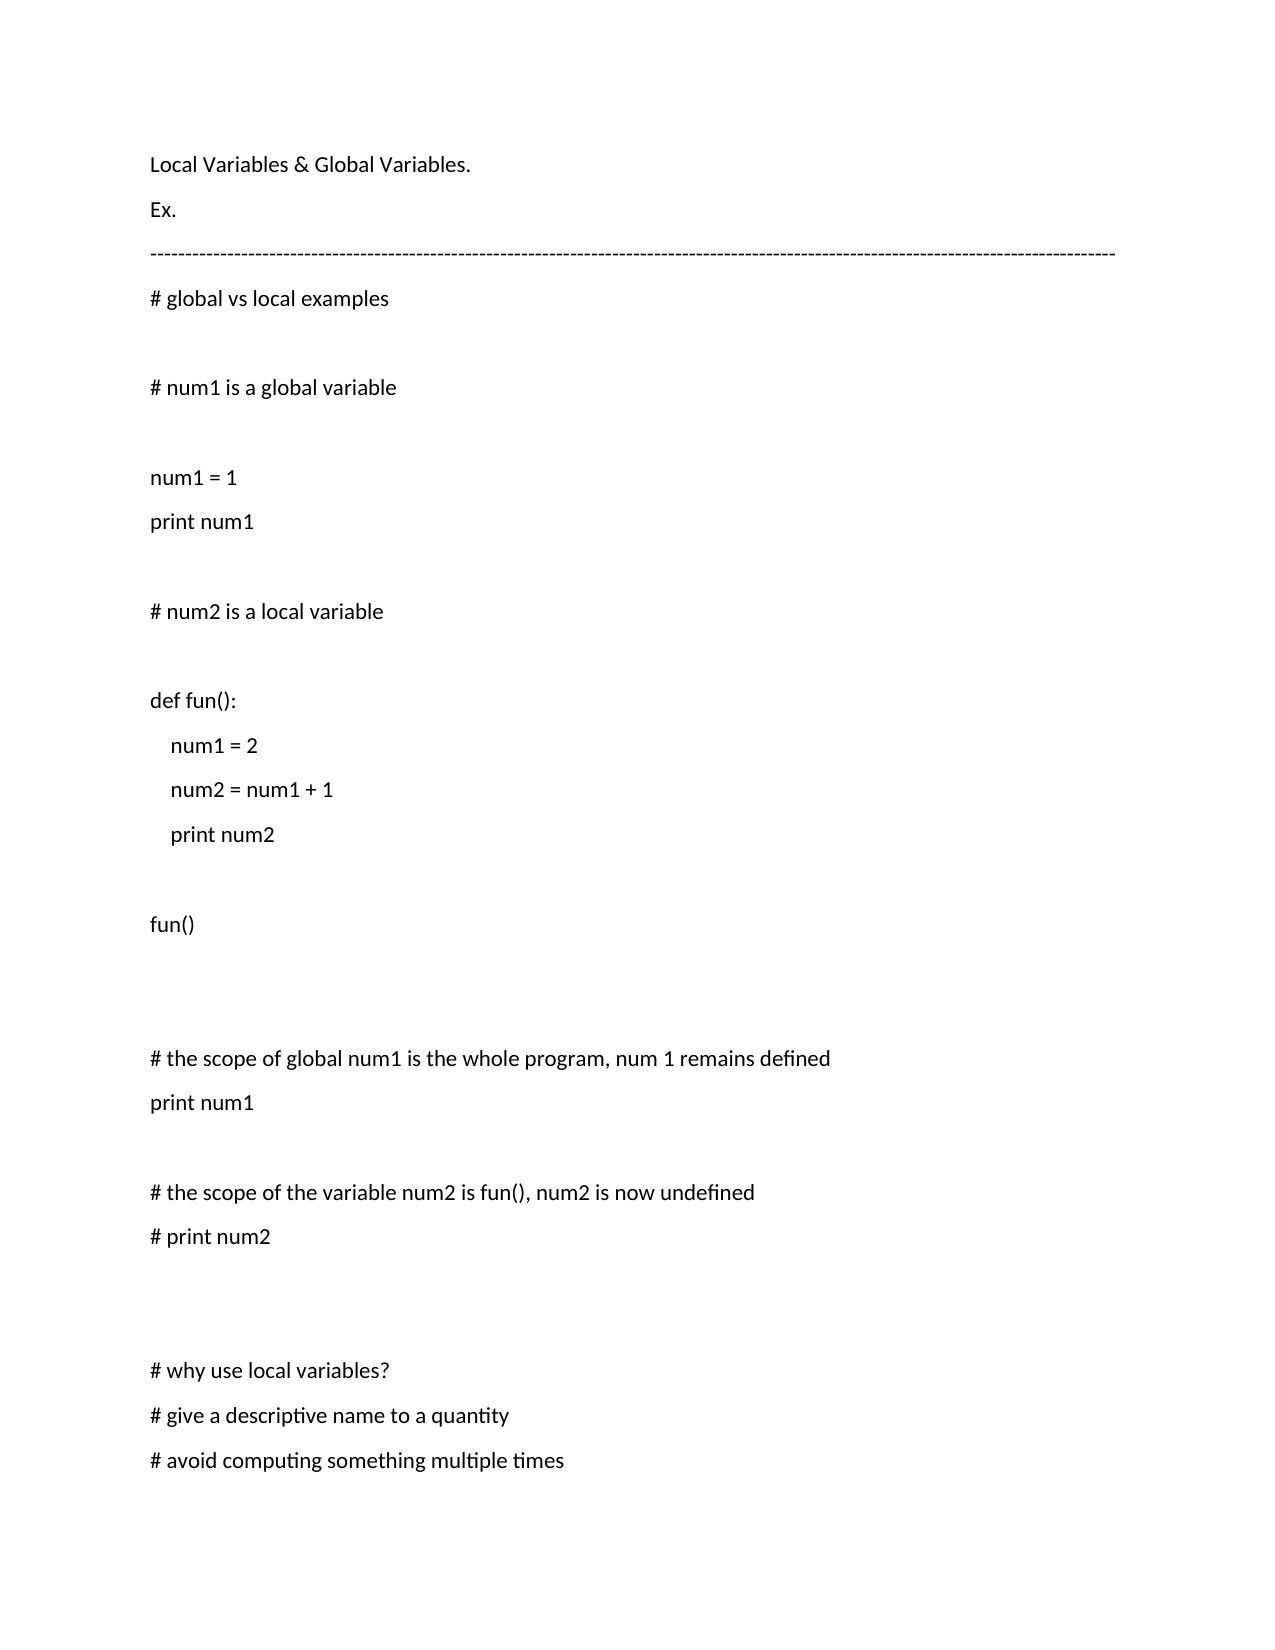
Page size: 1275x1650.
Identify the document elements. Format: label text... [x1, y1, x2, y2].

text ------------------------------------------------------------------------------------------------------------------------------------------ [150, 239, 1125, 267]
text def fun(): [150, 686, 1125, 714]
text print num2 [150, 820, 1125, 848]
text Ex. [150, 195, 1125, 223]
text print num1 [150, 1088, 1125, 1116]
text num1 = 2 [150, 731, 1125, 759]
text Local Variables & Global Variables. [150, 150, 1125, 178]
text # give a descriptive name to a quantity [150, 1401, 1125, 1429]
text # print num2 [150, 1222, 1125, 1251]
text # why use local variables? [150, 1357, 1125, 1384]
text num2 = num1 + 1 [150, 776, 1125, 804]
text # global vs local examples [150, 284, 1125, 312]
text print num1 [150, 507, 1125, 536]
text # num1 is a global variable [150, 373, 1125, 401]
text # avoid computing something multiple times [150, 1446, 1125, 1474]
text # the scope of global num1 is the whole program, num 1 remains defined [150, 1044, 1125, 1072]
text num1 = 1 [150, 463, 1125, 491]
text fun() [150, 910, 1125, 938]
text # the scope of the variable num2 is fun(), num2 is now undefined [150, 1178, 1125, 1206]
text # num2 is a local variable [150, 597, 1125, 625]
